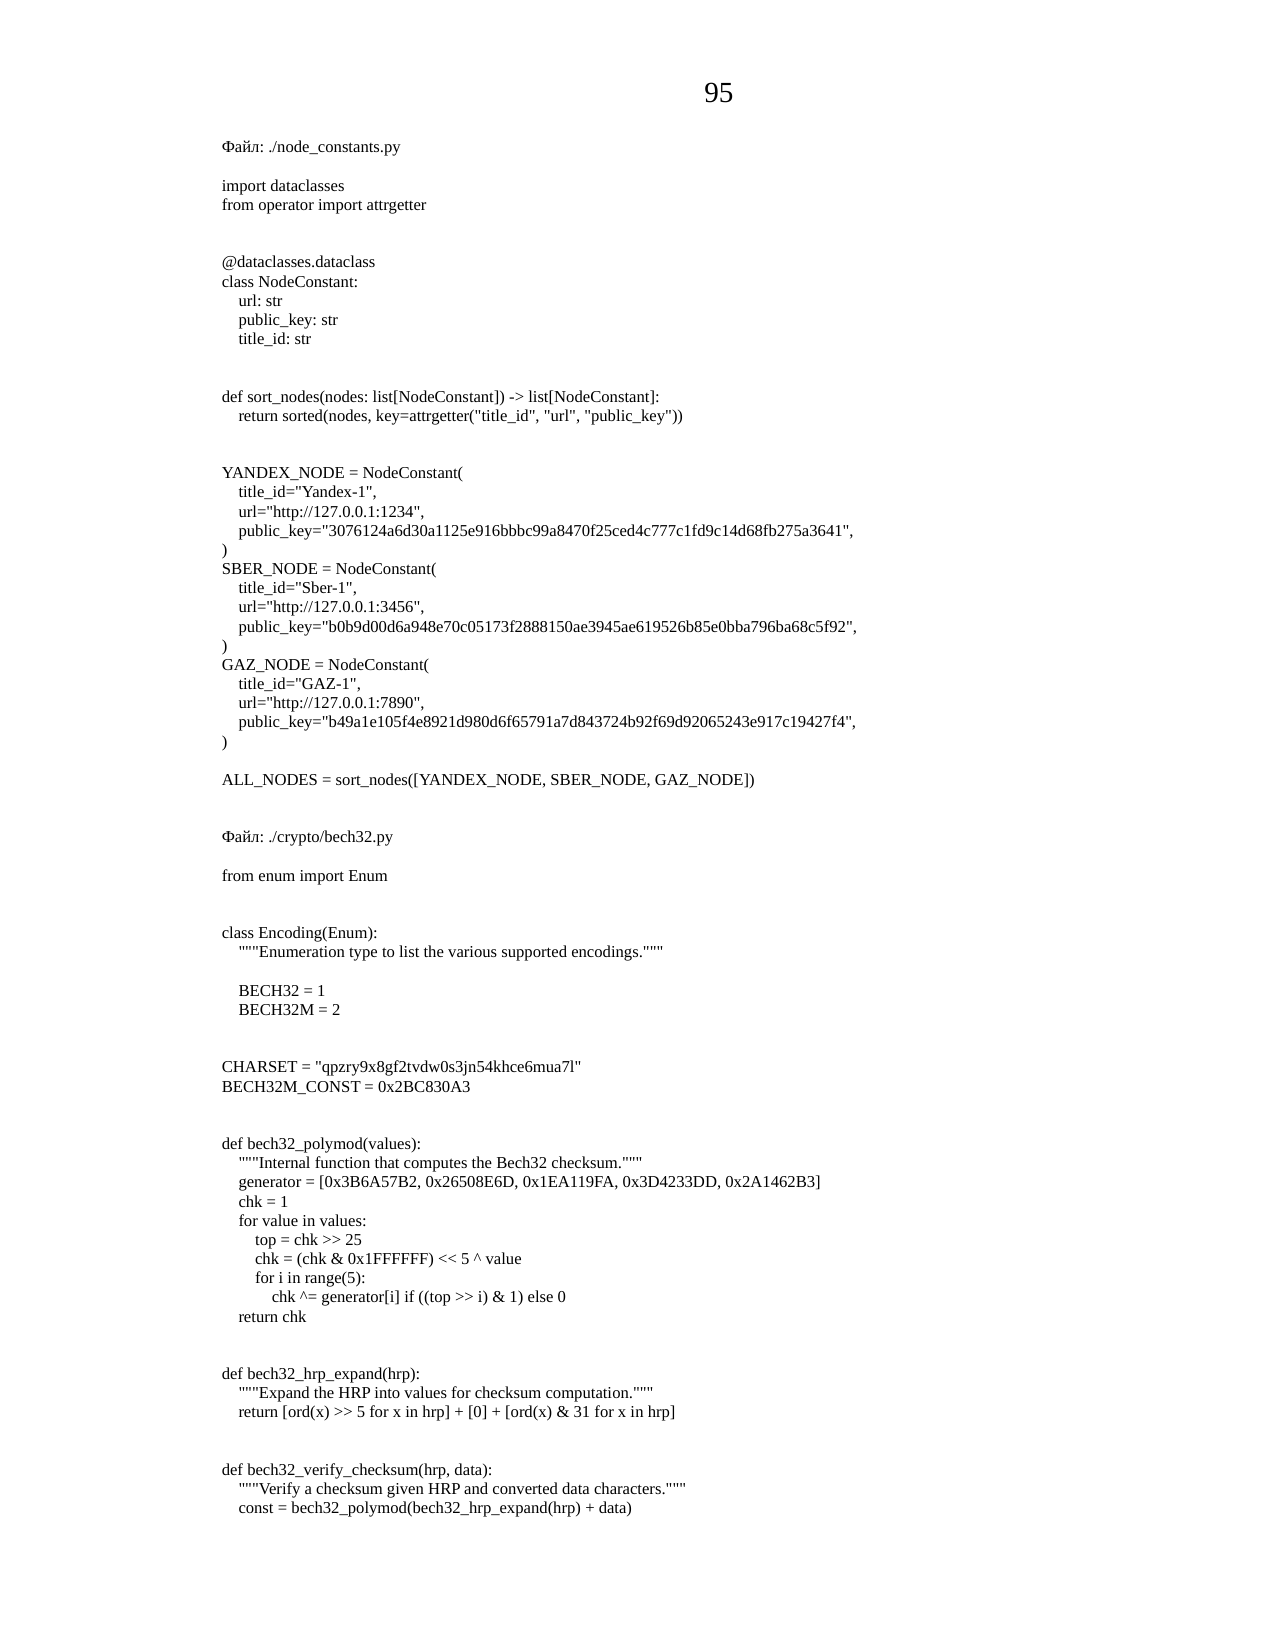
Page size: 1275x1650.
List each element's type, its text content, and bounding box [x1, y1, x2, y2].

list public_key="b0b9d00d6a948e70c05173f2888150ae3945ae619526b85e0bba796ba68c5f92", [103, 616, 1216, 636]
list BECH32M_CONST = 0x2BC830A3 [103, 1076, 1216, 1096]
list GAZ_NODE = NodeConstant( [103, 655, 1216, 674]
list ) [103, 636, 1216, 655]
list title_id="Sber-1", [103, 578, 1216, 597]
list def sort_nodes(nodes: list[NodeConstant]) -> list[NodeConstant]: [103, 386, 1216, 406]
list title_id: str [103, 329, 1216, 348]
list BECH32M = 2 [103, 1000, 1216, 1019]
list chk = 1 [103, 1191, 1216, 1211]
list const = bech32_polymod(bech32_hrp_expand(hrp) + data) [103, 1498, 1216, 1517]
list title_id="GAZ-1", [103, 674, 1216, 693]
list class NodeConstant: [103, 271, 1216, 291]
list public_key: str [103, 310, 1216, 329]
list url="http://127.0.0.1:1234", [103, 501, 1216, 521]
list """Internal function that computes the Bech32 checksum.""" [103, 1153, 1216, 1172]
list """Expand the HRP into values for checksum computation.""" [103, 1383, 1216, 1402]
list def bech32_hrp_expand(hrp): [103, 1364, 1216, 1383]
list """Enumeration type to list the various supported encodings.""" [103, 942, 1216, 961]
list CHARSET = "qpzry9x8gf2tvdw0s3jn54khce6mua7l" [103, 1057, 1216, 1076]
list ) [103, 540, 1216, 559]
list @dataclasses.dataclass [103, 252, 1216, 271]
list public_key="b49a1e105f4e8921d980d6f65791a7d843724b92f69d92065243e917c19427f4", [103, 712, 1216, 731]
list ALL_NODES = sort_nodes([YANDEX_NODE, SBER_NODE, GAZ_NODE]) [103, 770, 1216, 789]
list Файл: ./crypto/bech32.py [103, 827, 1216, 846]
list from operator import attrgetter [103, 195, 1216, 214]
list return [ord(x) >> 5 for x in hrp] + [0] + [ord(x) & 31 for x in hrp] [103, 1402, 1216, 1421]
list SBER_NODE = NodeConstant( [103, 559, 1216, 578]
list top = chk >> 25 [103, 1230, 1216, 1249]
list return chk [103, 1306, 1216, 1326]
list return sorted(nodes, key=attrgetter("title_id", "url", "public_key")) [103, 406, 1216, 425]
list BECH32 = 1 [103, 981, 1216, 1000]
list for value in values: [103, 1211, 1216, 1230]
list YANDEX_NODE = NodeConstant( [103, 463, 1216, 482]
list chk ^= generator[i] if ((top >> i) & 1) else 0 [103, 1287, 1216, 1306]
list url: str [103, 291, 1216, 310]
list """Verify a checksum given HRP and converted data characters.""" [103, 1479, 1216, 1498]
list class Encoding(Enum): [103, 923, 1216, 942]
list for i in range(5): [103, 1268, 1216, 1287]
list chk = (chk & 0x1FFFFFF) << 5 ^ value [103, 1249, 1216, 1268]
list url="http://127.0.0.1:3456", [103, 597, 1216, 616]
list generator = [0x3B6A57B2, 0x26508E6D, 0x1EA119FA, 0x3D4233DD, 0x2A1462B3] [103, 1172, 1216, 1191]
list import dataclasses [103, 176, 1216, 195]
list Файл: ./node_constants.py [103, 137, 1216, 156]
list url="http://127.0.0.1:7890", [103, 693, 1216, 712]
list ) [103, 731, 1216, 751]
list public_key="3076124a6d30a1125e916bbbc99a8470f25ced4c777c1fd9c14d68fb275a3641", [103, 521, 1216, 540]
list title_id="Yandex-1", [103, 482, 1216, 501]
list def bech32_polymod(values): [103, 1134, 1216, 1153]
list from enum import Enum [103, 866, 1216, 885]
list def bech32_verify_checksum(hrp, data): [103, 1460, 1216, 1479]
